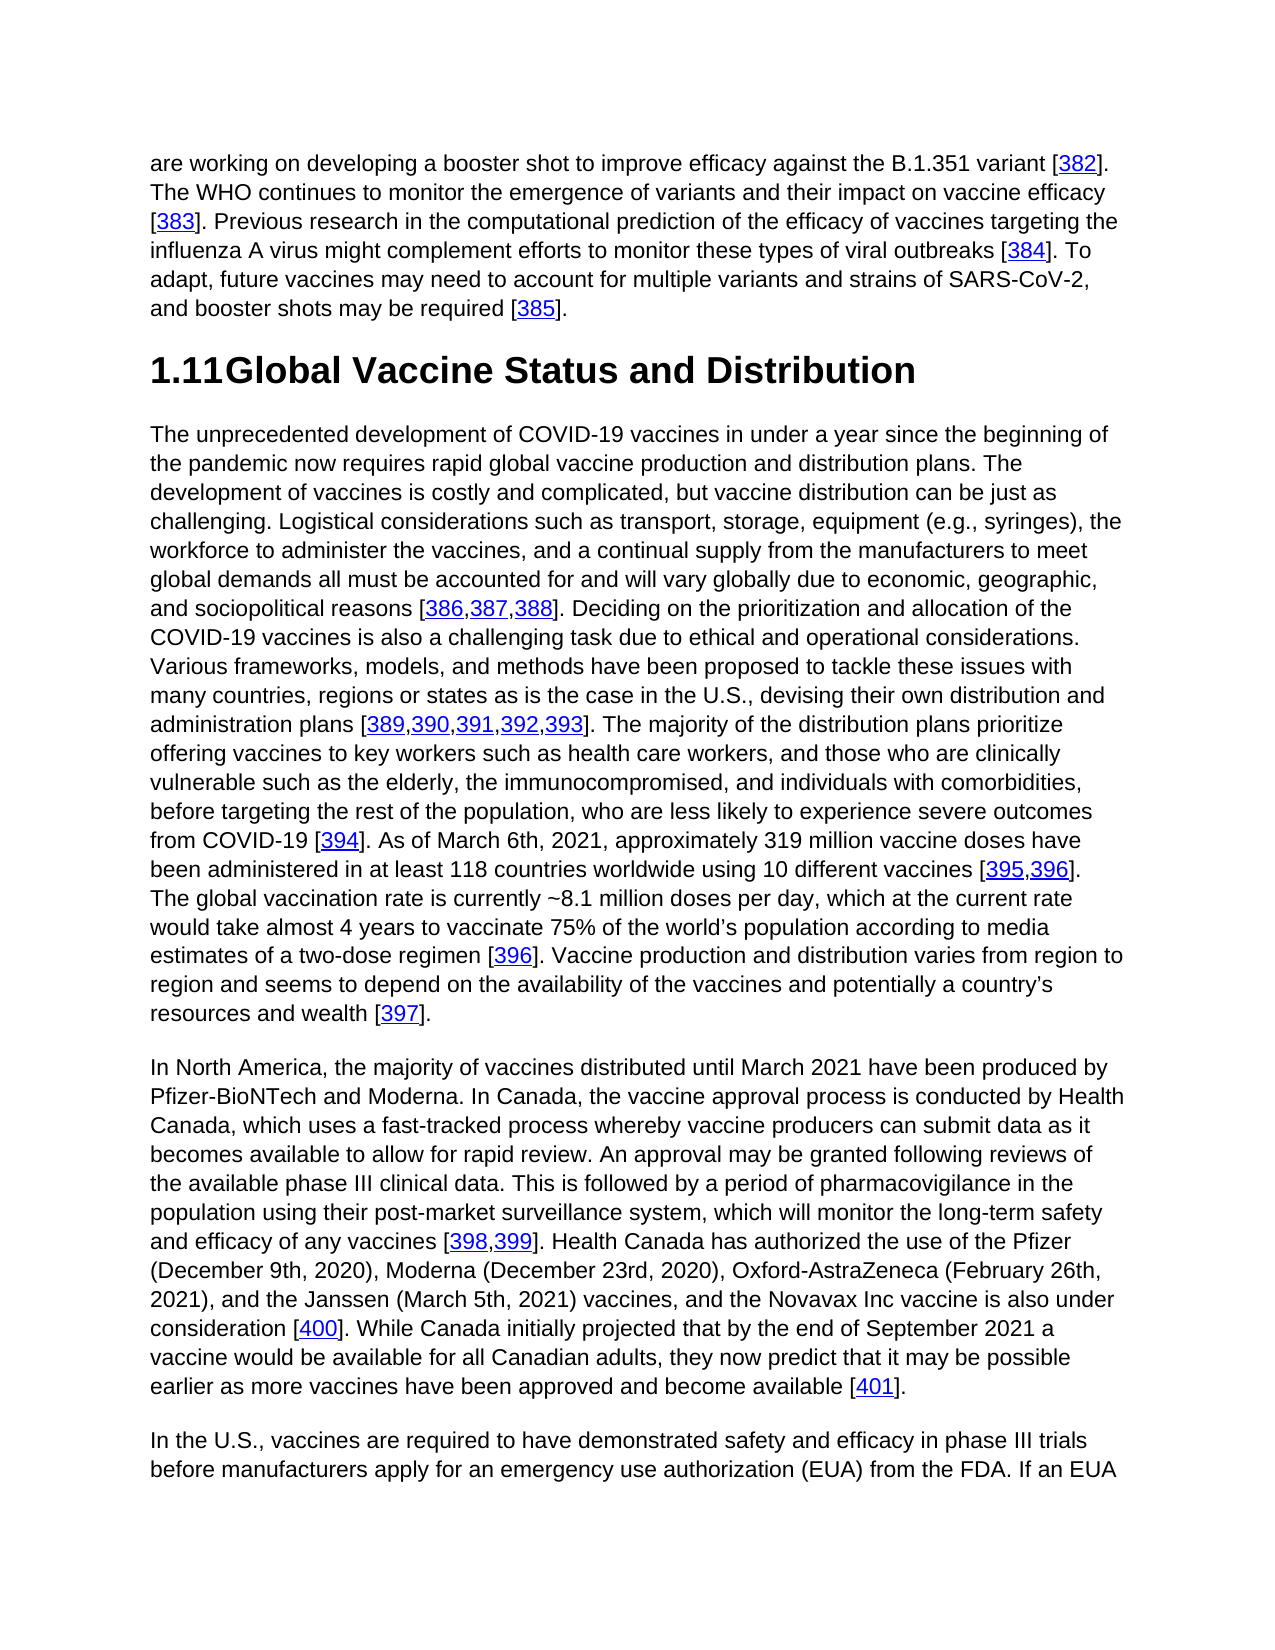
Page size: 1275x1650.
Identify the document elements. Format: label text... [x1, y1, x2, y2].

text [150, 1427, 1125, 1482]
text The unprecedented development of COVID-19 vaccines in under a year since the beginning of the pandemic now requires rapid global vaccine production and distribution plans. The development of vaccines is costly and complicated, but vaccine distribution can be just as challenging. Logistical considerations such as transport, storage, equipment (e.g., syringes), the workforce to administer the vaccines, and a continual supply from the manufacturers to meet global demands all must be accounted for and will vary globally due to economic, geographic, and sociopolitical reasons [386,387,388]. Deciding on the prioritization and allocation of the COVID-19 vaccines is also a challenging task due to ethical and operational considerations. Various frameworks, models, and methods have been proposed to tackle these issues with many countries, regions or states as is the case in the U.S., devising their own distribution and administration plans [389,390,391,392,393]. The majority of the distribution plans prioritize offering vaccines to key workers such as health care workers, and those who are clinically vulnerable such as the elderly, the immunocompromised, and individuals with comorbidities, before targeting the rest of the population, who are less likely to experience severe outcomes from COVID-19 [394]. As of March 6th, 2021, approximately 319 million vaccine doses have been administered in at least 118 countries worldwide using 10 different vaccines [395,396]. The global vaccination rate is currently ~8.1 million doses per day, which at the current rate would take almost 4 years to vaccinate 75% of the world’s population according to media estimates of a two-dose regimen [396]. Vaccine production and distribution varies from region to region and seems to depend on the availability of the vaccines and potentially a country’s resources and wealth [397]. [150, 421, 1125, 1027]
subtitle 1.11 Global Vaccine Status and Distribution [150, 349, 1125, 392]
text In North America, the majority of vaccines distributed until March 2021 have been produced by Pfizer-BioNTech and Moderna. In Canada, the vaccine approval process is conducted by Health Canada, which uses a fast-tracked process whereby vaccine producers can submit data as it becomes available to allow for rapid review. An approval may be granted following reviews of the available phase III clinical data. This is followed by a period of pharmacovigilance in the population using their post-market surveillance system, which will monitor the long-term safety and efficacy of any vaccines [398,399]. Health Canada has authorized the use of the Pfizer (December 9th, 2020), Moderna (December 23rd, 2020), Oxford-AstraZeneca (February 26th, 2021), and the Janssen (March 5th, 2021) vaccines, and the Novavax Inc vaccine is also under consideration [400]. While Canada initially projected that by the end of September 2021 a vaccine would be available for all Canadian adults, they now predict that it may be possible earlier as more vaccines have been approved and become available [401]. [150, 1054, 1125, 1399]
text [150, 150, 1125, 321]
